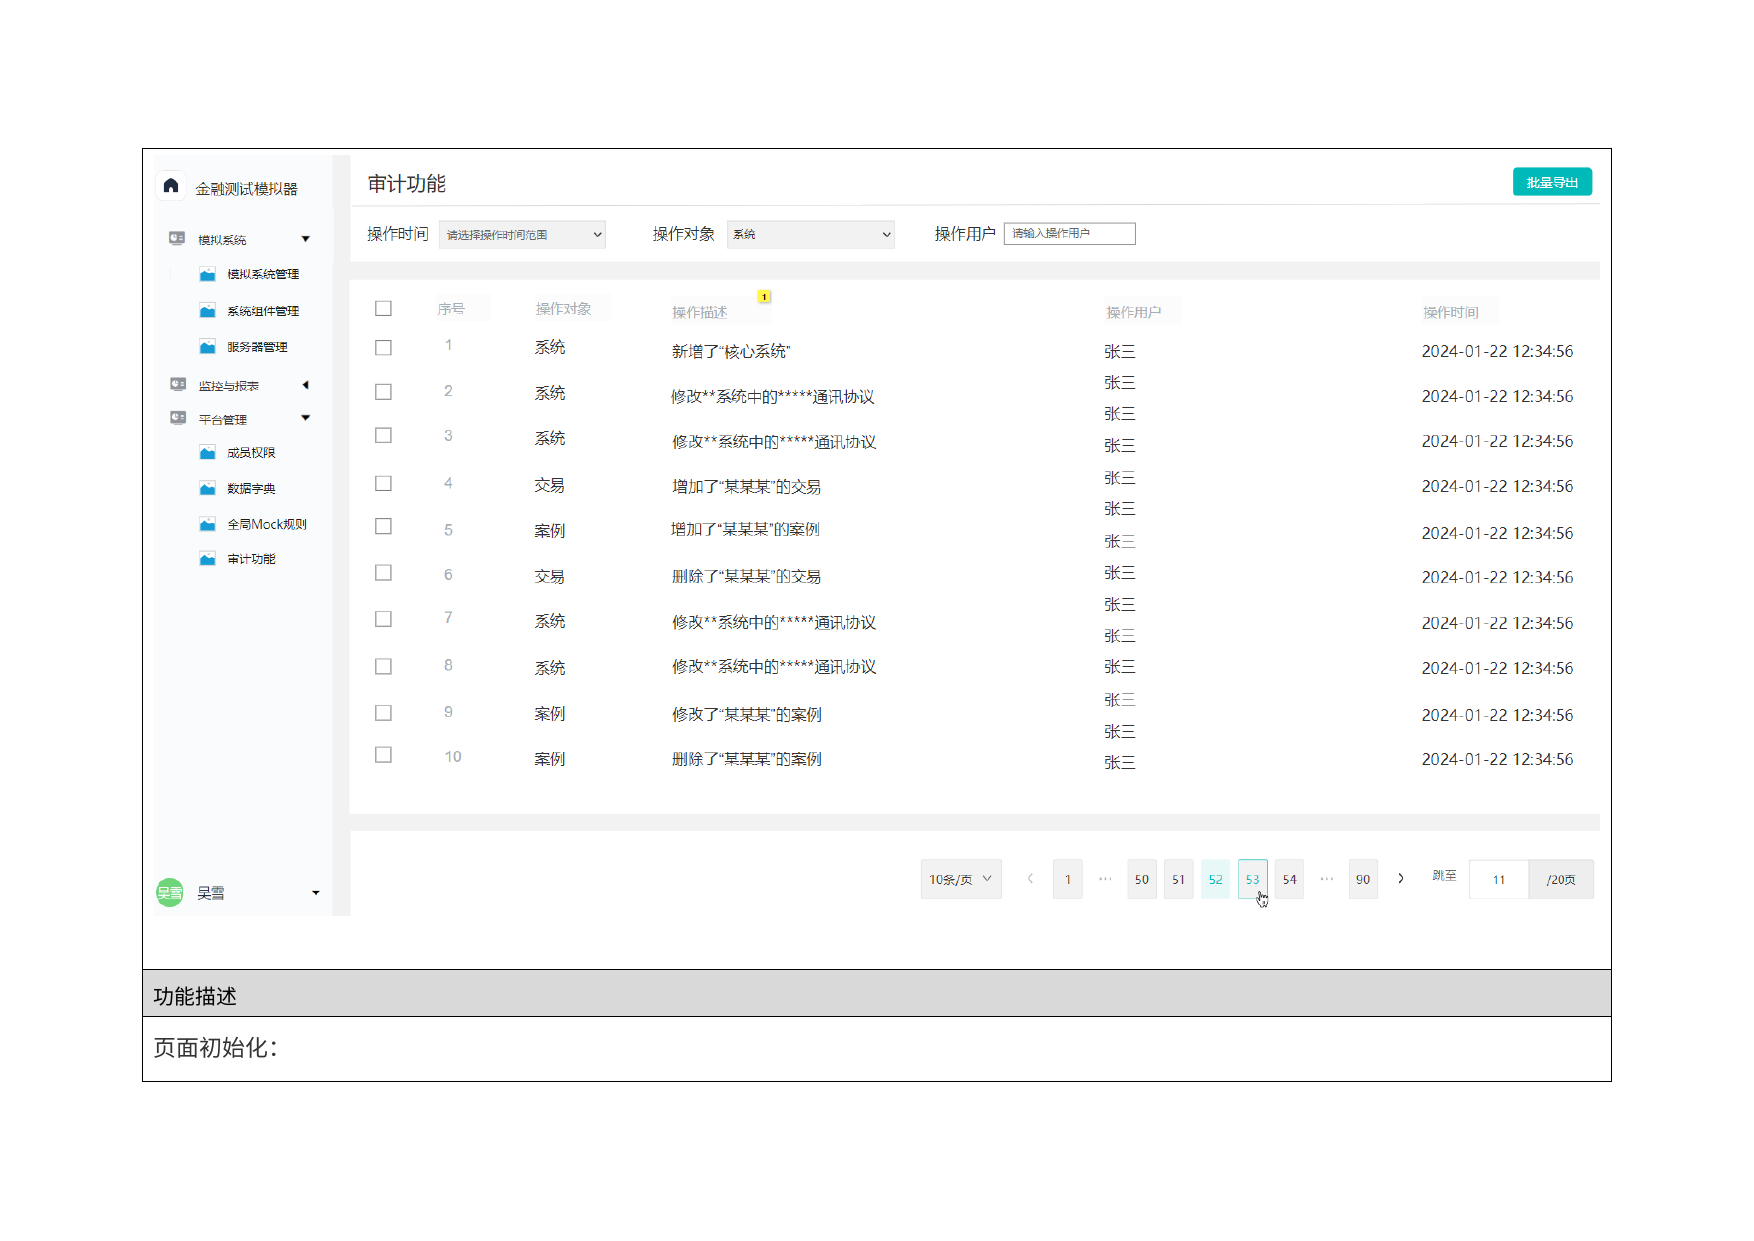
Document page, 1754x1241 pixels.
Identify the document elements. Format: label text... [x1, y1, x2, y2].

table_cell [143, 1017, 1611, 1081]
table_cell [143, 149, 1611, 968]
table_cell 功能描述 [143, 970, 1611, 1016]
picture [153, 155, 1600, 916]
